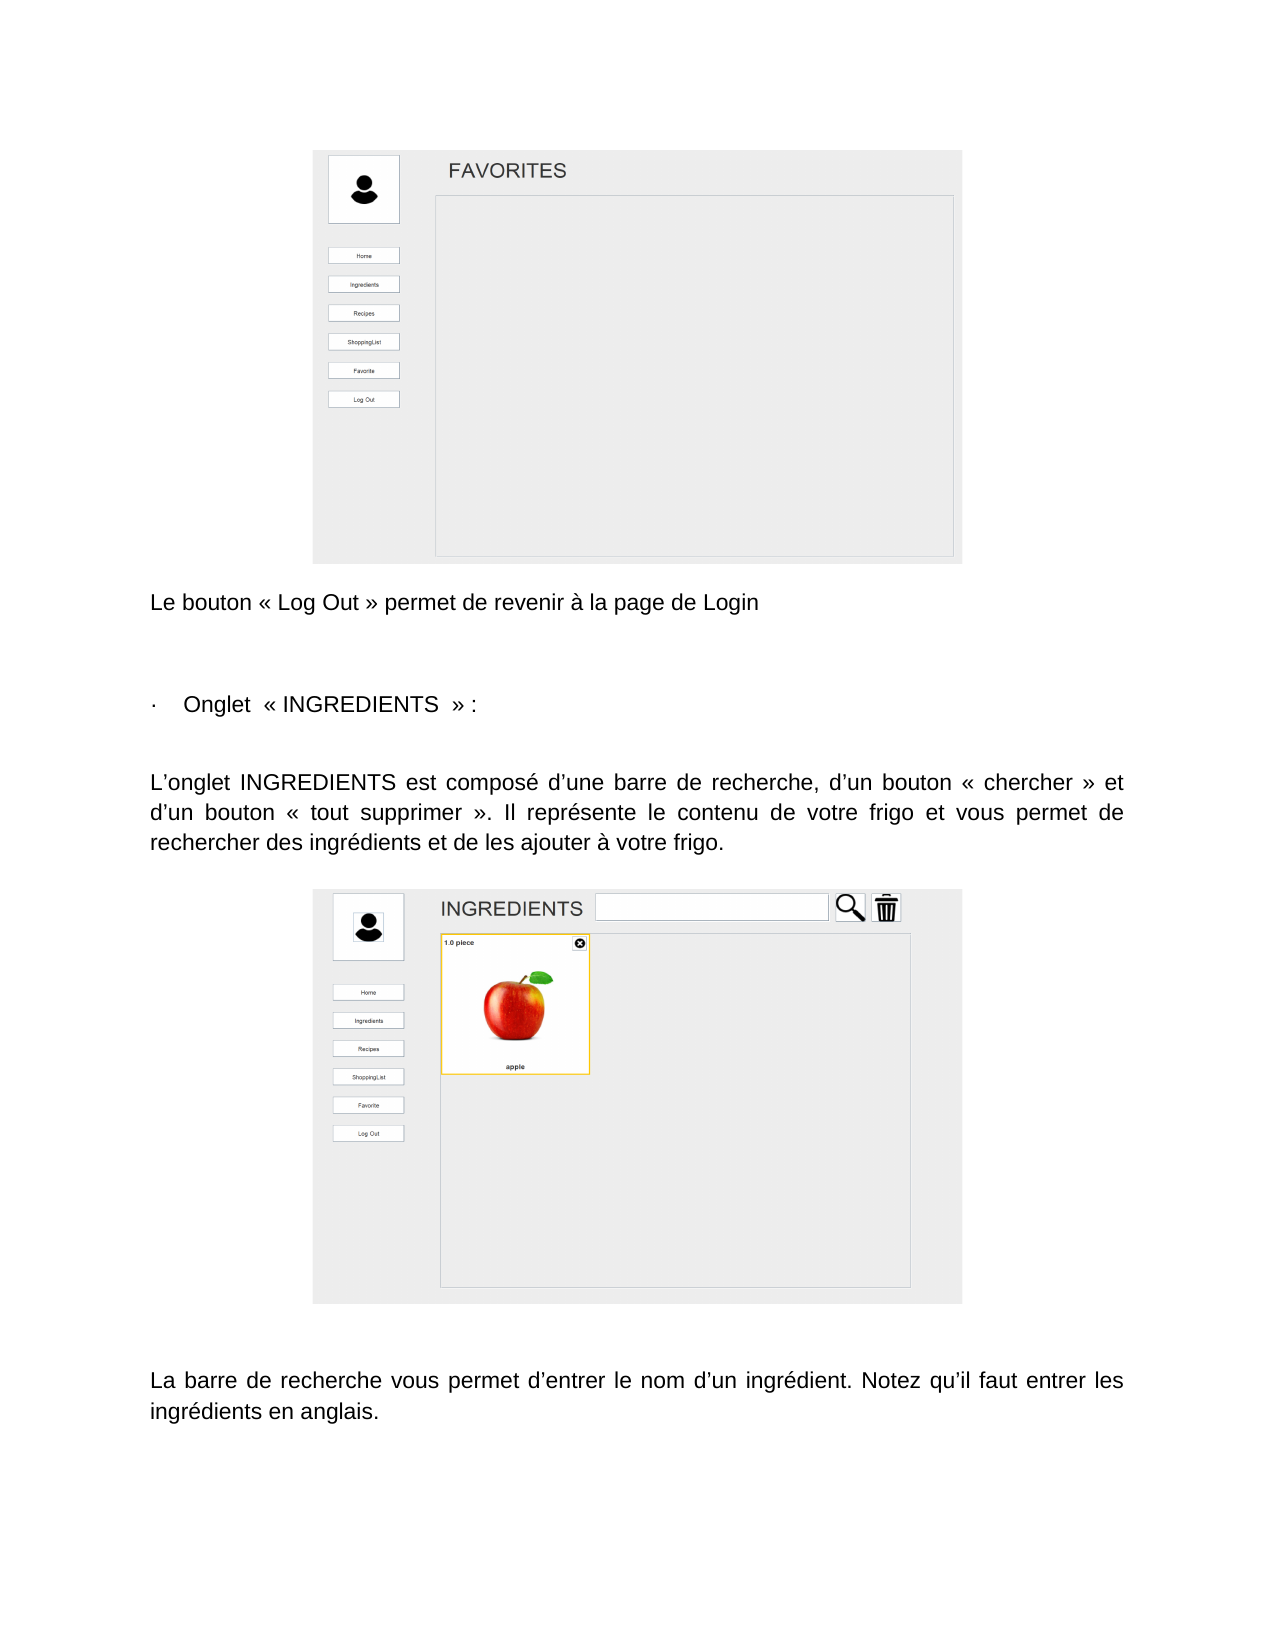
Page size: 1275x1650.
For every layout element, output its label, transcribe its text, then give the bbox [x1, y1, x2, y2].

text La barre de recherche vous permet d’entrer le nom d’un ingrédient. Notez qu’il faut entrer les ingrédients en anglais. [150, 1367, 1125, 1424]
text L’onglet INGREDIENTS est composé d’une barre de recherche, d’un bouton « chercher » et d’un bouton « tout supprimer ». Il représente le contenu de votre frigo et vous permet de rechercher des ingrédients et de les ajouter à votre frigo. [150, 769, 1125, 856]
text Le bouton « Log Out » permet de revenir à la page de Login [150, 588, 1125, 615]
text · Onglet « INGREDIENTS » : [150, 691, 1125, 717]
picture [312, 150, 963, 564]
picture [312, 889, 963, 1304]
